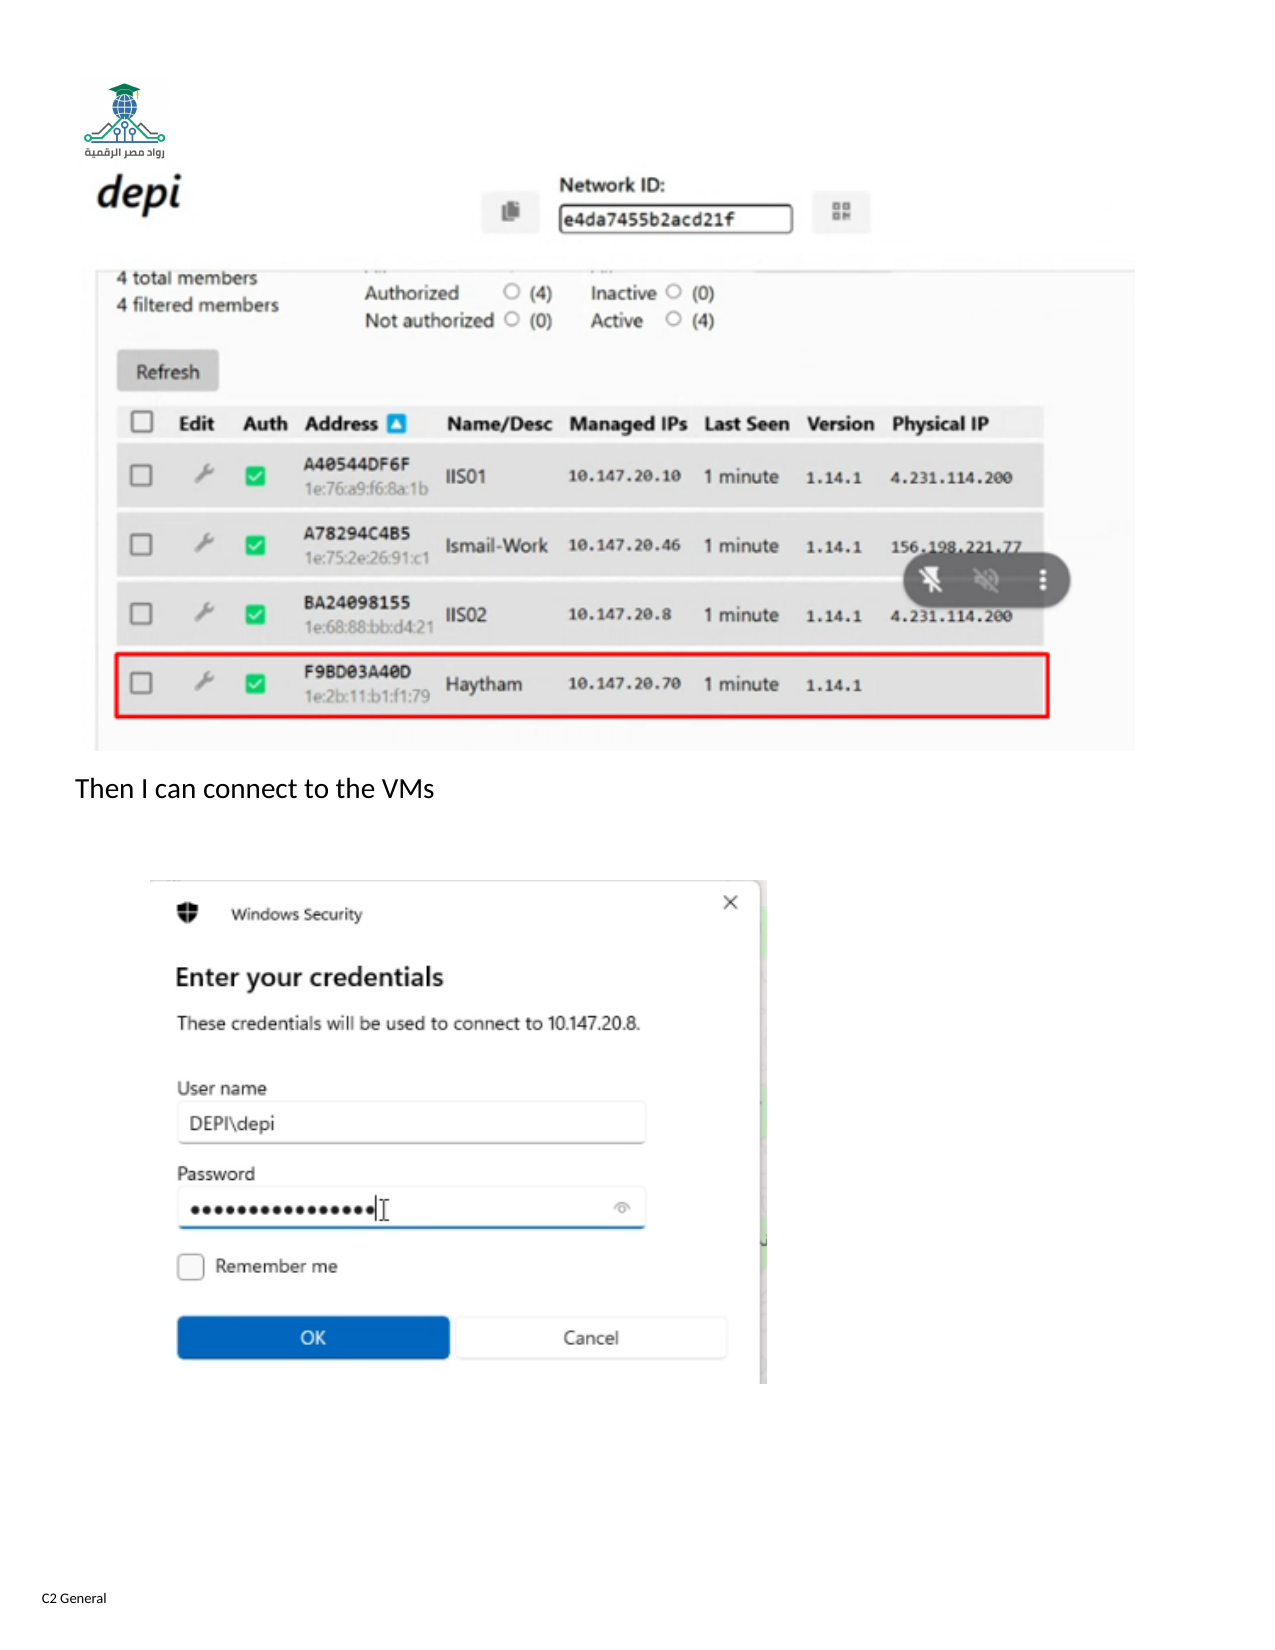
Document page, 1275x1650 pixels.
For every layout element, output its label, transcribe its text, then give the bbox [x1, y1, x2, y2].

picture [75, 75, 1135, 751]
text Then I can connect to the VMs [75, 770, 1200, 806]
picture [150, 880, 768, 1384]
